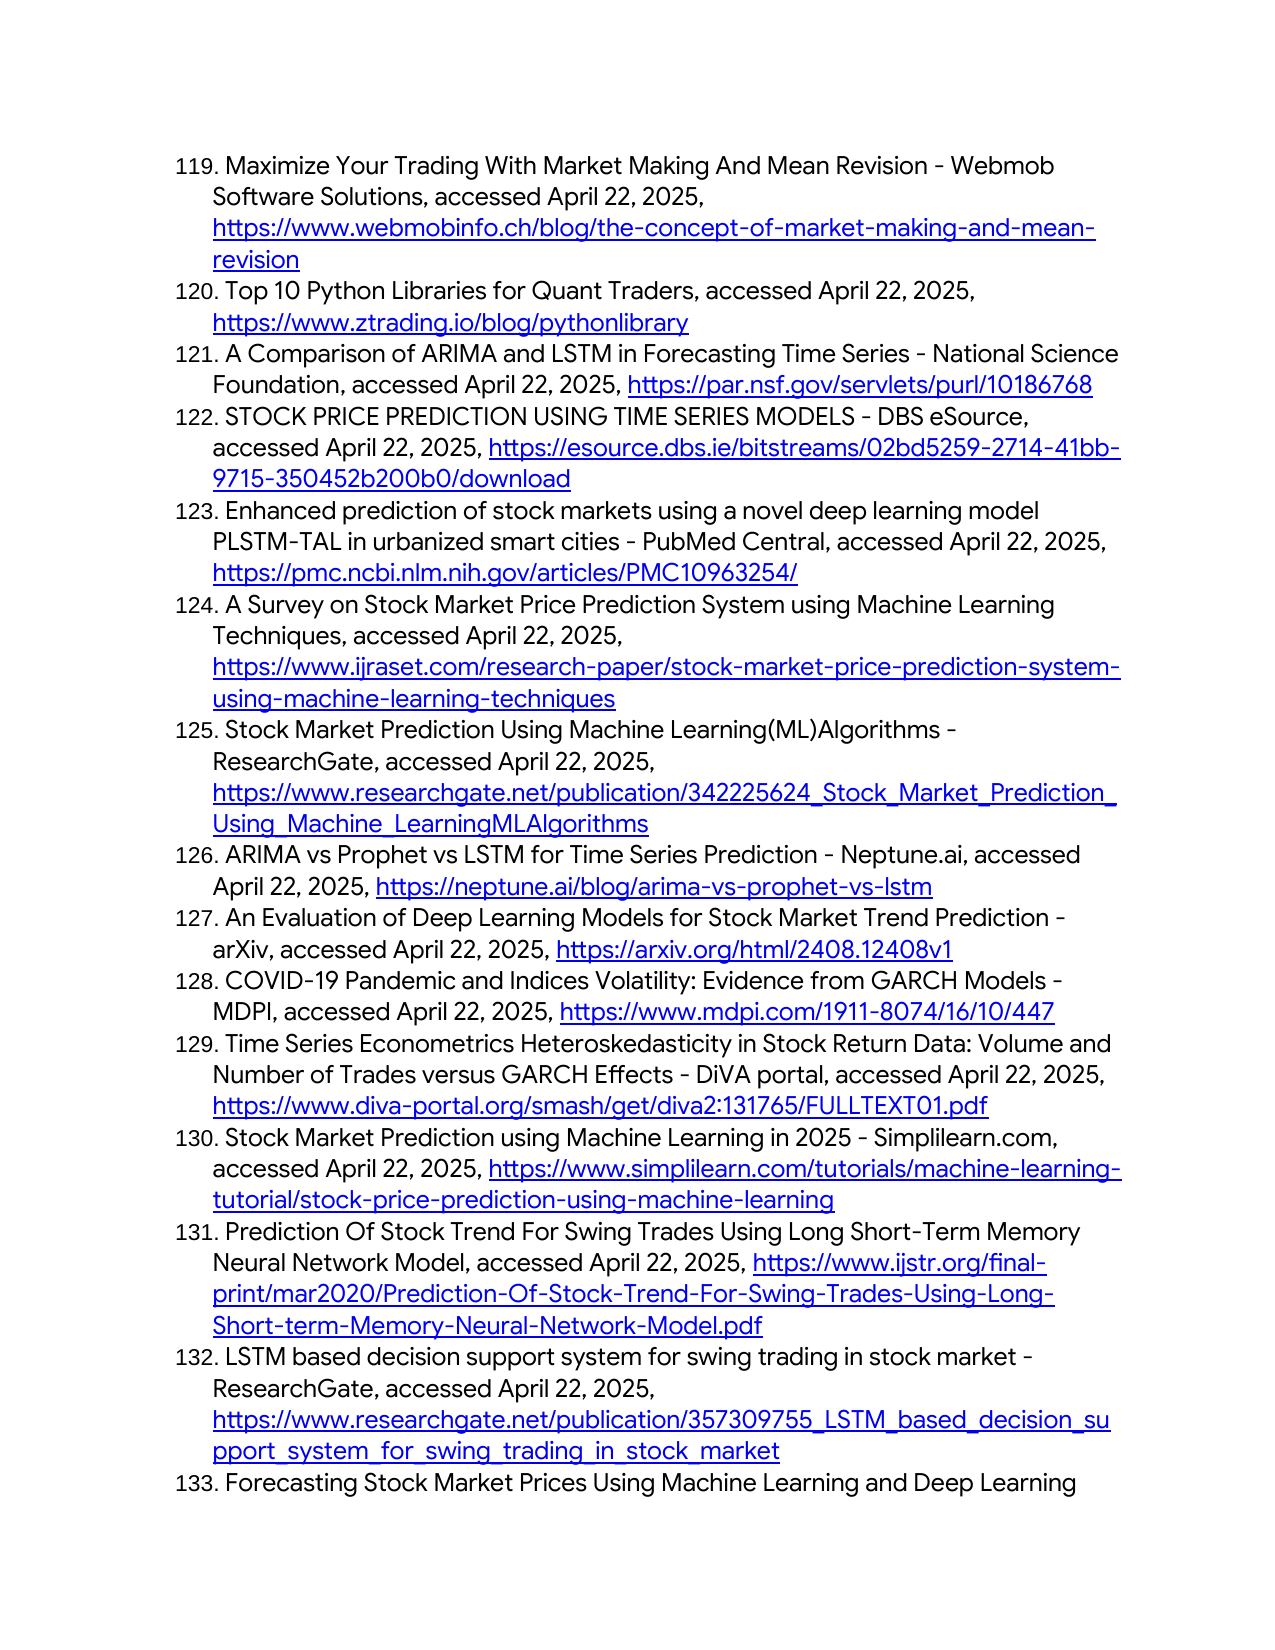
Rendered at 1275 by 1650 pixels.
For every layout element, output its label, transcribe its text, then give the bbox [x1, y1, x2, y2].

list STOCK PRICE PREDICTION USING TIME SERIES MODELS - DBS eSource, accessed April 22, 2025, https://esource.dbs.ie/bitstreams/02bd5259-2714-41bb-9715-350452b200b0/download [175, 401, 1125, 495]
list A Comparison of ARIMA and LSTM in Forecasting Time Series - National Science Foundation, accessed April 22, 2025, https://par.nsf.gov/servlets/purl/10186768 [175, 338, 1125, 401]
list Enhanced prediction of stock markets using a novel deep learning model PLSTM-TAL in urbanized smart cities - PubMed Central, accessed April 22, 2025, https://pmc.ncbi.nlm.nih.gov/articles/PMC10963254/ [175, 495, 1125, 589]
list Stock Market Prediction Using Machine Learning(ML)Algorithms - ResearchGate, accessed April 22, 2025, https://www.researchgate.net/publication/342225624_Stock_Market_Prediction_Using_Machine_LearningMLAlgorithms [175, 714, 1125, 840]
list Top 10 Python Libraries for Quant Traders, accessed April 22, 2025, https://www.ztrading.io/blog/pythonlibrary [175, 275, 1125, 338]
list ARIMA vs Prophet vs LSTM for Time Series Prediction - Neptune.ai, accessed April 22, 2025, https://neptune.ai/blog/arima-vs-prophet-vs-lstm [175, 840, 1125, 902]
list LSTM based decision support system for swing trading in stock market - ResearchGate, accessed April 22, 2025, https://www.researchgate.net/publication/357309755_LSTM_based_decision_support_system_for_swing_trading_in_stock_market [175, 1341, 1125, 1467]
list COVID-19 Pandemic and Indices Volatility: Evidence from GARCH Models - MDPI, accessed April 22, 2025, https://www.mdpi.com/1911-8074/16/10/447 [175, 965, 1125, 1028]
list An Evaluation of Deep Learning Models for Stock Market Trend Prediction - arXiv, accessed April 22, 2025, https://arxiv.org/html/2408.12408v1 [175, 902, 1125, 965]
list Stock Market Prediction using Machine Learning in 2025 - Simplilearn.com, accessed April 22, 2025, https://www.simplilearn.com/tutorials/machine-learning-tutorial/stock-price-prediction-using-machine-learning [175, 1122, 1125, 1216]
list Maximize Your Trading With Market Making And Mean Revision - Webmob Software Solutions, accessed April 22, 2025, https://www.webmobinfo.ch/blog/the-concept-of-market-making-and-mean-revision [175, 150, 1125, 275]
list Prediction Of Stock Trend For Swing Trades Using Long Short-Term Memory Neural Network Model, accessed April 22, 2025, https://www.ijstr.org/final-print/mar2020/Prediction-Of-Stock-Trend-For-Swing-Trades-Using-Long-Short-term-Memory-Neural-Network-Model.pdf [175, 1216, 1125, 1341]
list A Survey on Stock Market Price Prediction System using Machine Learning Techniques, accessed April 22, 2025, https://www.ijraset.com/research-paper/stock-market-price-prediction-system-using-machine-learning-techniques [175, 589, 1125, 714]
list Time Series Econometrics Heteroskedasticity in Stock Return Data: Volume and Number of Trades versus GARCH Effects - DiVA portal, accessed April 22, 2025, https://www.diva-portal.org/smash/get/diva2:131765/FULLTEXT01.pdf [175, 1028, 1125, 1122]
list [175, 1467, 1125, 1498]
